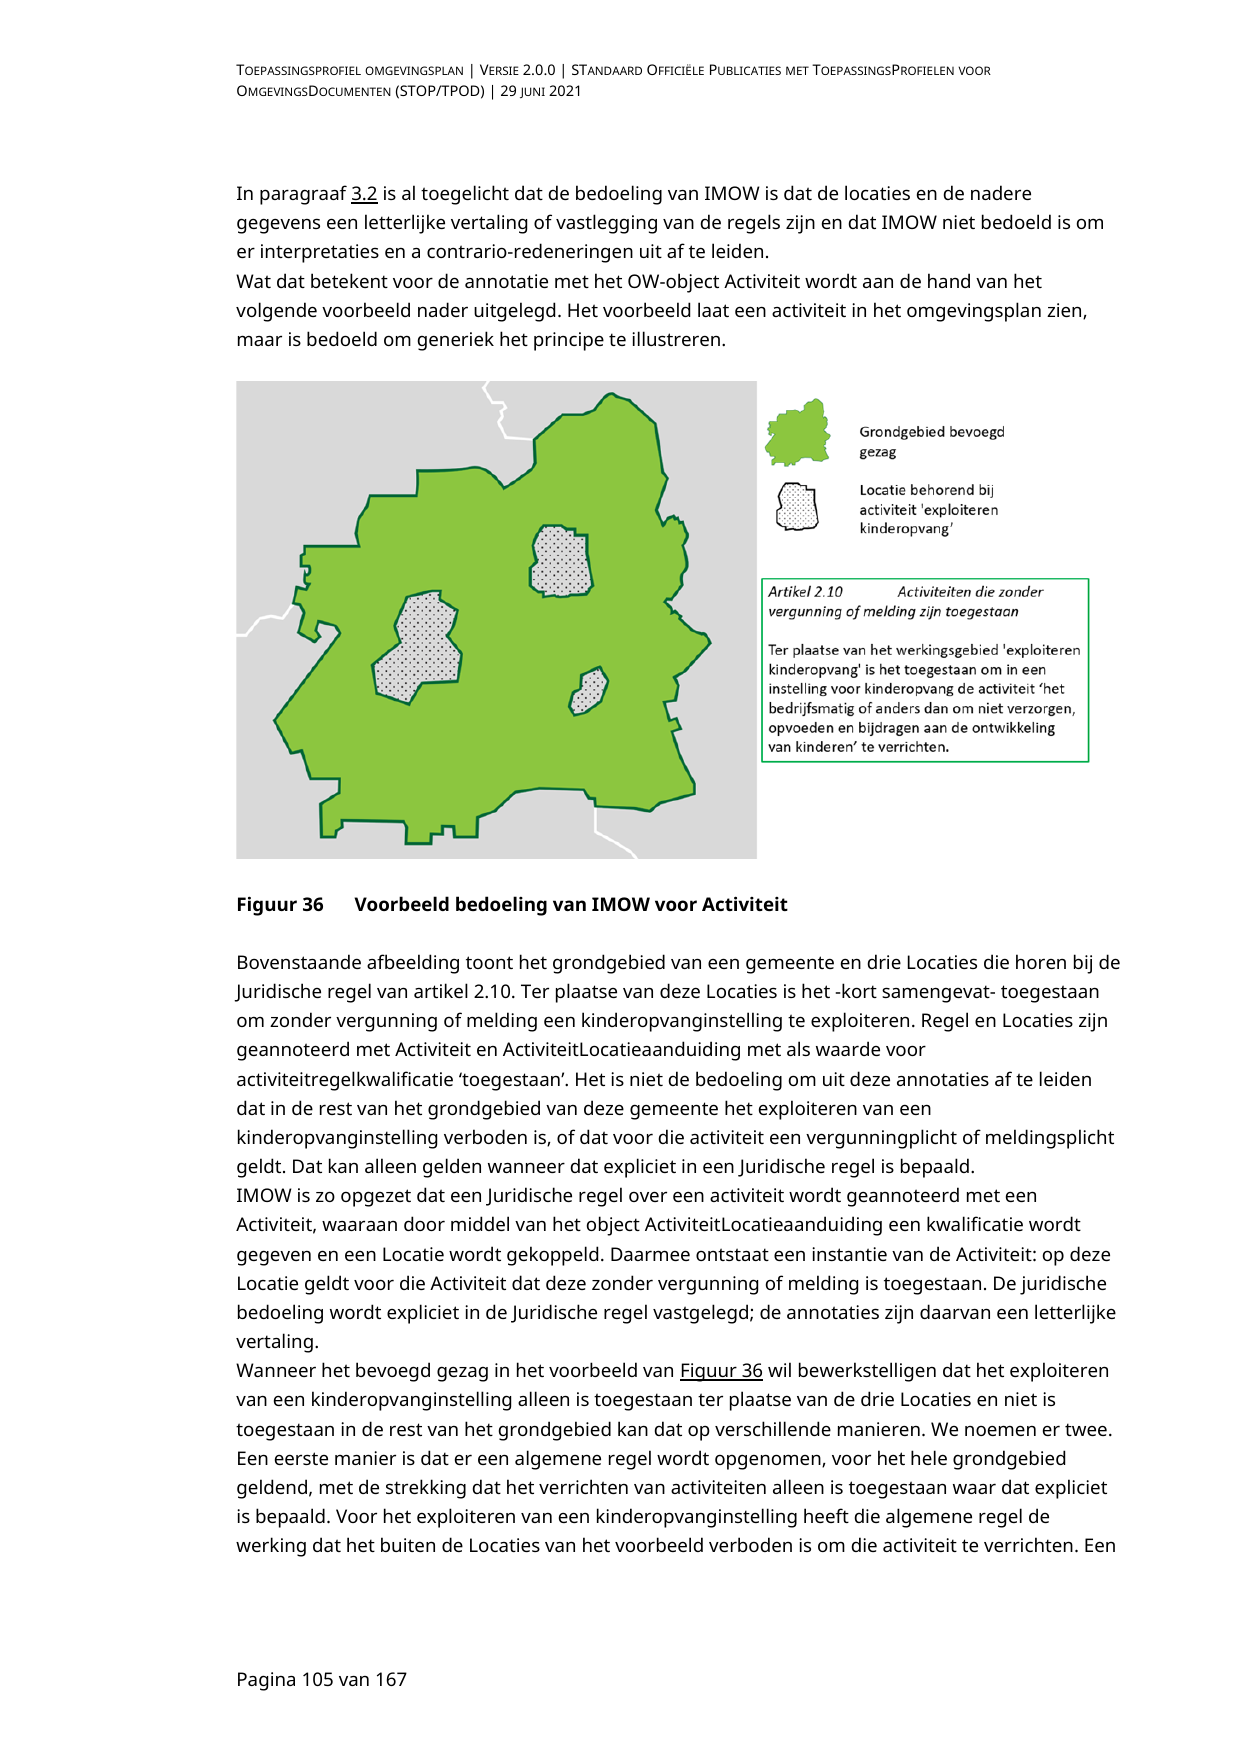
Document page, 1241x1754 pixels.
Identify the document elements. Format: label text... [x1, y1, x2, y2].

text Voorbeeld bedoeling van IMOW voor Activiteit [236, 888, 1122, 917]
text Wat dat betekent voor de annotatie met het OW-object Activiteit wordt aan de hand van het volgende voorbeeld nader uitgelegd. Het voorbeeld laat een activiteit in het omgevingsplan zien, maar is bedoeld om generiek het principe te illustreren. [236, 265, 1122, 352]
text In paragraaf 6.2 is al toegelicht dat de bedoeling van IMOW is dat de locaties en de nadere gegevens een letterlijke vertaling of vastlegging van de regels zijn en dat IMOW niet bedoeld is om er interpretaties en a contrario-redeneringen uit af te leiden. [236, 177, 1122, 265]
picture [236, 381, 1091, 859]
text Bovenstaande afbeelding toont het grondgebied van een gemeente en drie Locaties die horen bij de Juridische regel van artikel 2.10. Ter plaatse van deze Locaties is het -kort samengevat- toegestaan om zonder vergunning of melding een kinderopvanginstelling te exploiteren. Regel en Locaties zijn geannoteerd met Activiteit en ActiviteitLocatieaanduiding met als waarde voor activiteitregelkwalificatie ‘toegestaan’. Het is niet de bedoeling om uit deze annotaties af te leiden dat in de rest van het grondgebied van deze gemeente het exploiteren van een kinderopvanginstelling verboden is, of dat voor die activiteit een vergunningplicht of meldingsplicht geldt. Dat kan alleen gelden wanneer dat expliciet in een Juridische regel is bepaald. [236, 946, 1122, 1179]
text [236, 1354, 1122, 1558]
text IMOW is zo opgezet dat een Juridische regel over een activiteit wordt geannoteerd met een Activiteit, waaraan door middel van het object ActiviteitLocatieaanduiding een kwalificatie wordt gegeven en een Locatie wordt gekoppeld. Daarmee ontstaat een instantie van de Activiteit: op deze Locatie geldt voor die Activiteit dat deze zonder vergunning of melding is toegestaan. De juridische bedoeling wordt expliciet in de Juridische regel vastgelegd; de annotaties zijn daarvan een letterlijke vertaling. [236, 1179, 1122, 1354]
